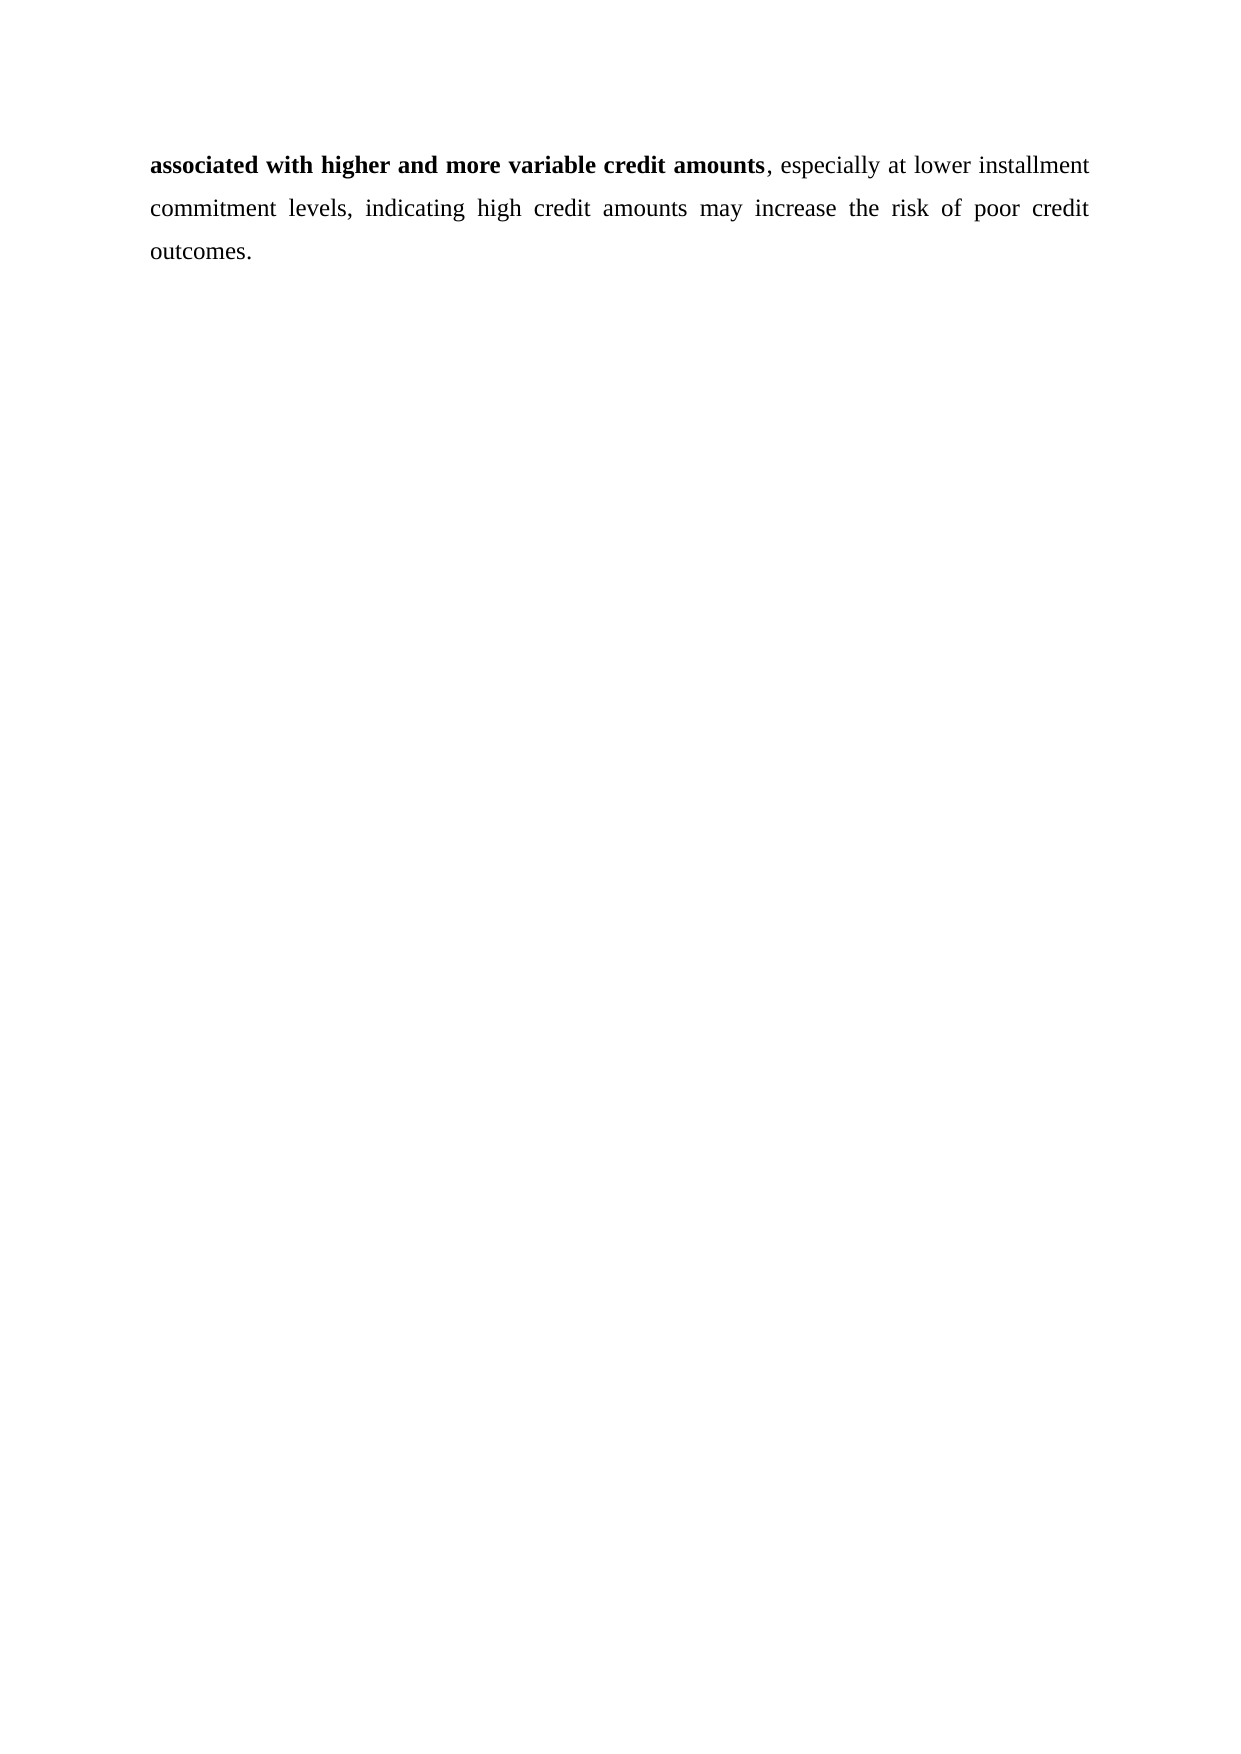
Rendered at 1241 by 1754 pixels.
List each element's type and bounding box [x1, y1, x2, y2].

text [150, 150, 1090, 265]
